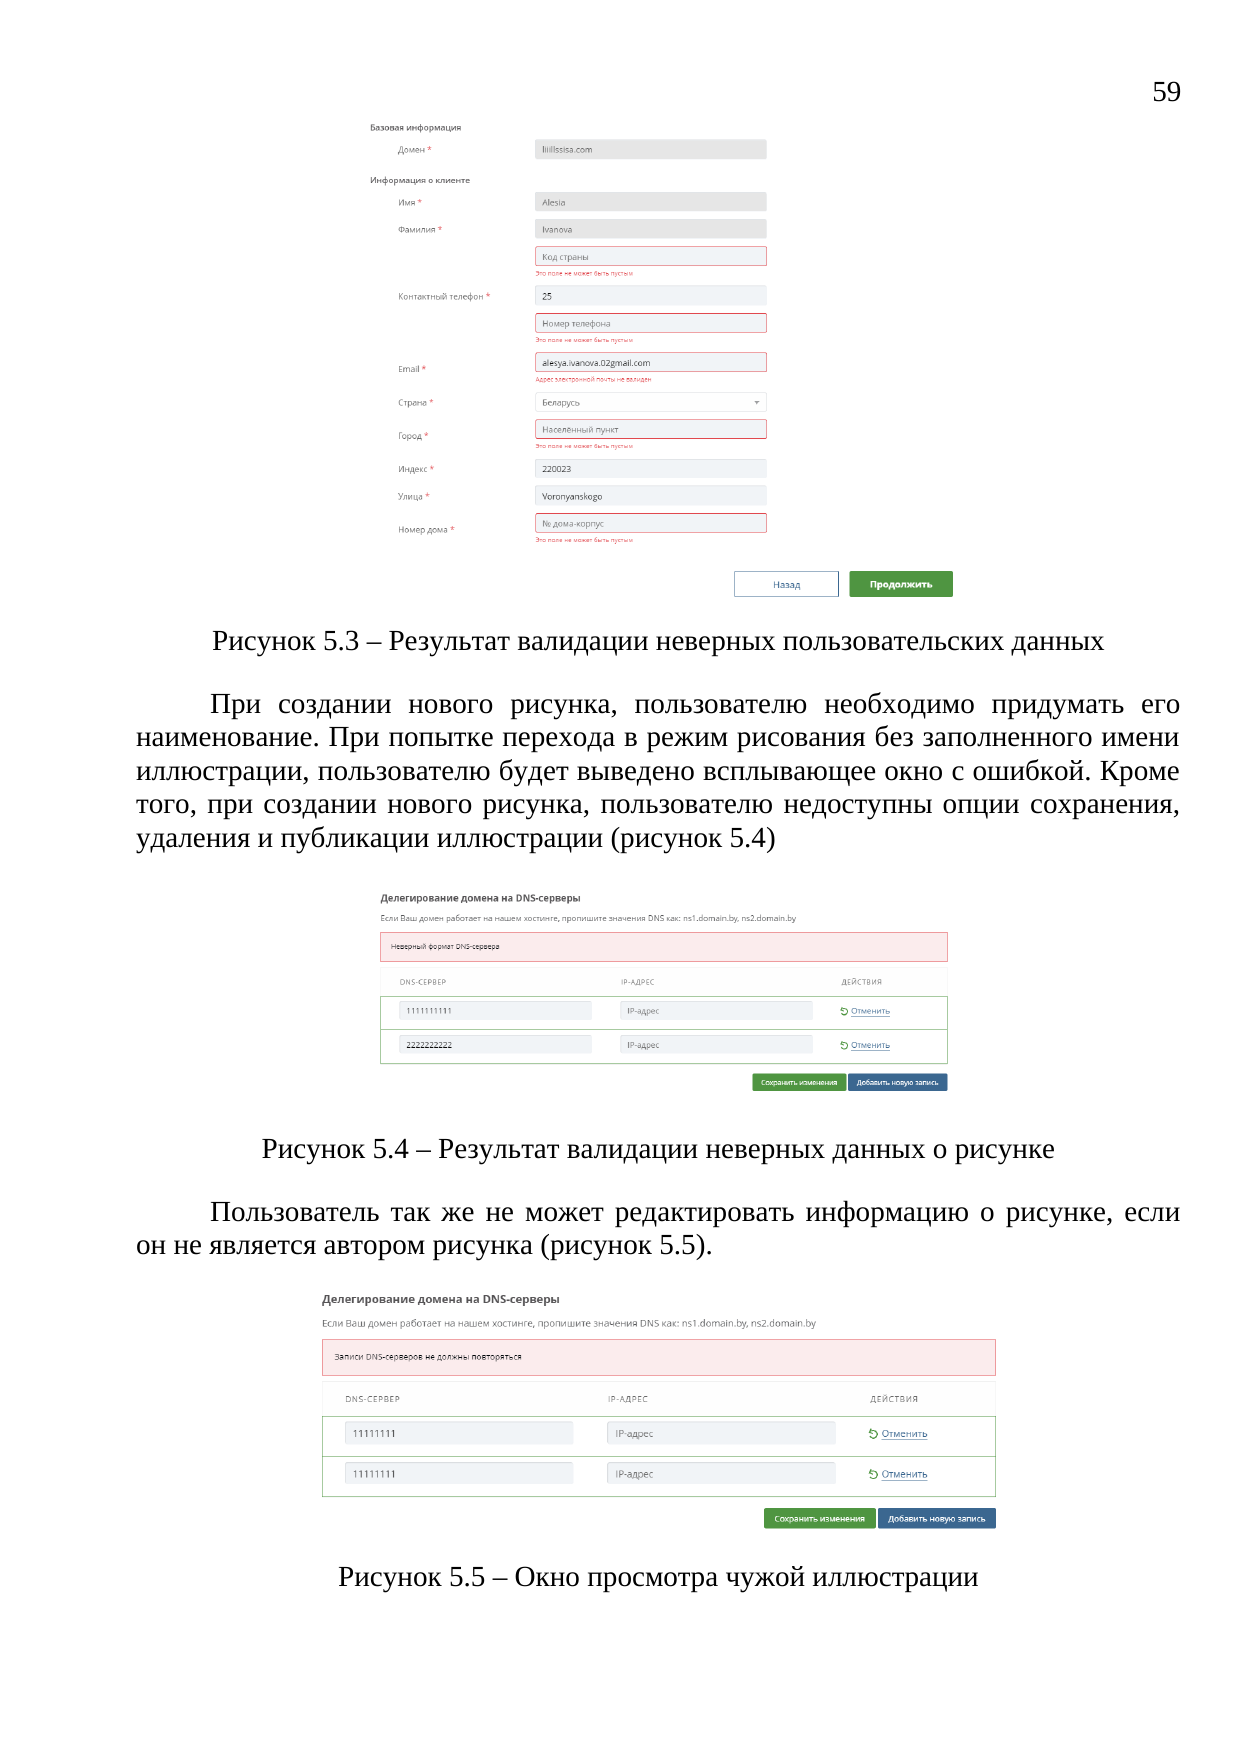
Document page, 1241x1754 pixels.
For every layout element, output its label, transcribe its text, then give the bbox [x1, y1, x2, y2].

picture [316, 1290, 1001, 1534]
text Рисунок 5.3 – Результат валидации неверных пользовательских данных [136, 623, 1181, 657]
text При создании нового рисунка, пользователю необходимо придумать его наименование. При попытке перехода в режим рисования без заполненного имени иллюстрации, пользователю будет выведено всплывающее окно с ошибкой. Кроме того, при создании нового рисунка, пользователю недоступны опции сохранения, удаления и публикации иллюстрации (рисунок 5.4) [136, 686, 1181, 854]
text Рисунок 5.5 – Окно просмотра чужой иллюстрации [136, 1559, 1181, 1592]
text Рисунок 5.4 – Результат валидации неверных данных о рисунке [136, 1131, 1181, 1164]
picture [359, 882, 958, 1106]
text Пользователь так же не может редактировать информацию о рисунке, если он не является автором рисунка (рисунок 5.5). [136, 1194, 1181, 1261]
picture [359, 118, 958, 599]
